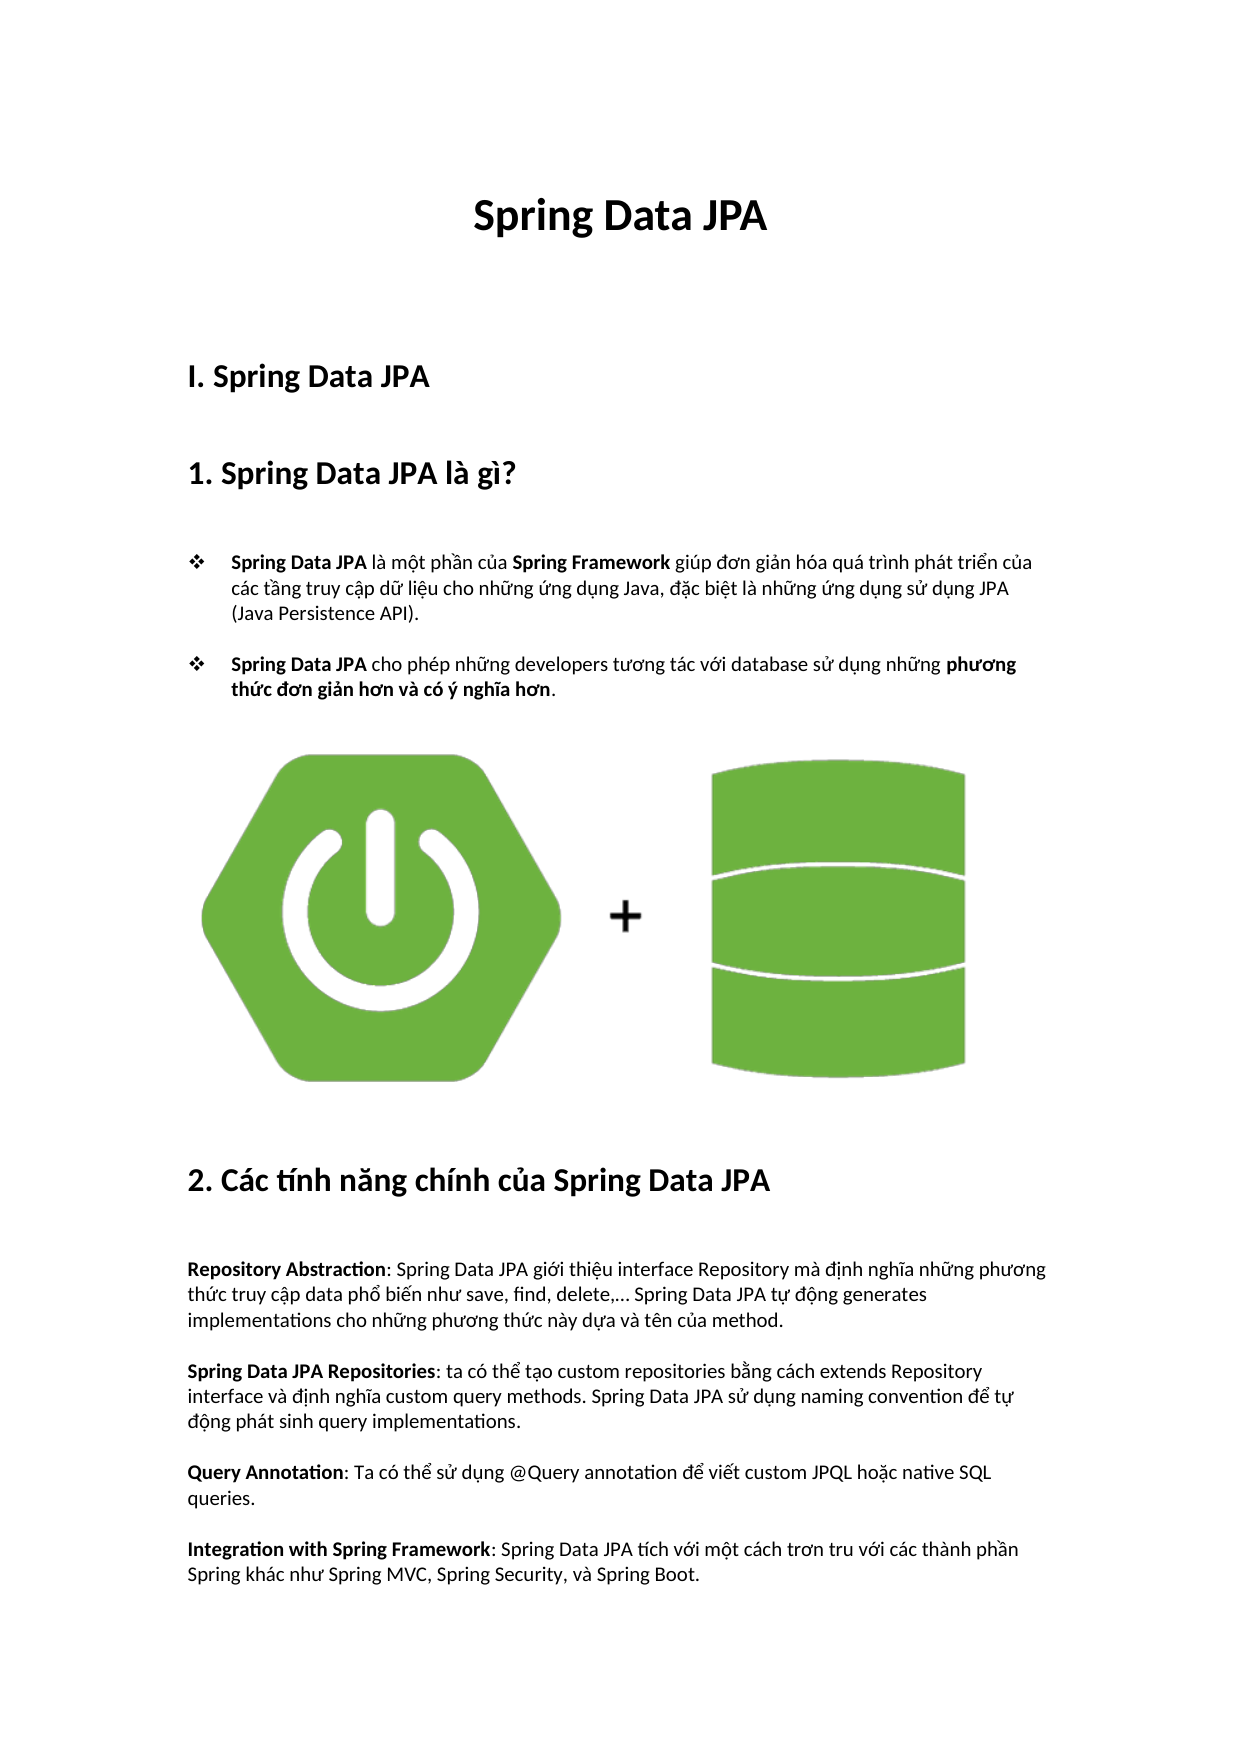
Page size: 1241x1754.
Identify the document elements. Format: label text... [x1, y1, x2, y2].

subtitle Spring Data JPA [187, 354, 1053, 395]
picture [192, 727, 1033, 1107]
list Spring Data JPA là một phần của Spring Framework giúp đơn giản hóa quá trình phát triển của các tầng truy cập dữ liệu cho những ứng dụng Java, đặc biệt là những ứng dụng sử dụng JPA (Java Persistence API). [187, 549, 1053, 626]
list Repository Abstraction: Spring Data JPA giới thiệu interface Repository mà định nghĩa những phương thức truy cập data phổ biến như save, find, delete,… Spring Data JPA tự động generates implementations cho những phương thức này dựa và tên của method. [187, 1256, 1053, 1332]
list Spring Data JPA Repositories: ta có thể tạo custom repositories bằng cách extends Repository interface và định nghĩa custom query methods. Spring Data JPA sử dụng naming convention để tự động phát sinh query implementations. [187, 1358, 1053, 1434]
list Query Annotation: Ta có thể sử dụng @Query annotation để viết custom JPQL hoặc native SQL queries. [187, 1459, 1053, 1510]
subtitle Spring Data JPA [187, 185, 1053, 241]
list Spring Data JPA cho phép những developers tương tác với database sử dụng những phương thức đơn giản hơn và có ý nghĩa hơn. [187, 651, 1053, 702]
subtitle Các tính năng chính của Spring Data JPA [187, 1159, 1053, 1199]
subtitle Spring Data JPA là gì? [187, 452, 1053, 493]
list Integration with Spring Framework: Spring Data JPA tích với một cách trơn tru với các thành phần Spring khác như Spring MVC, Spring Security, và Spring Boot. [187, 1536, 1053, 1587]
